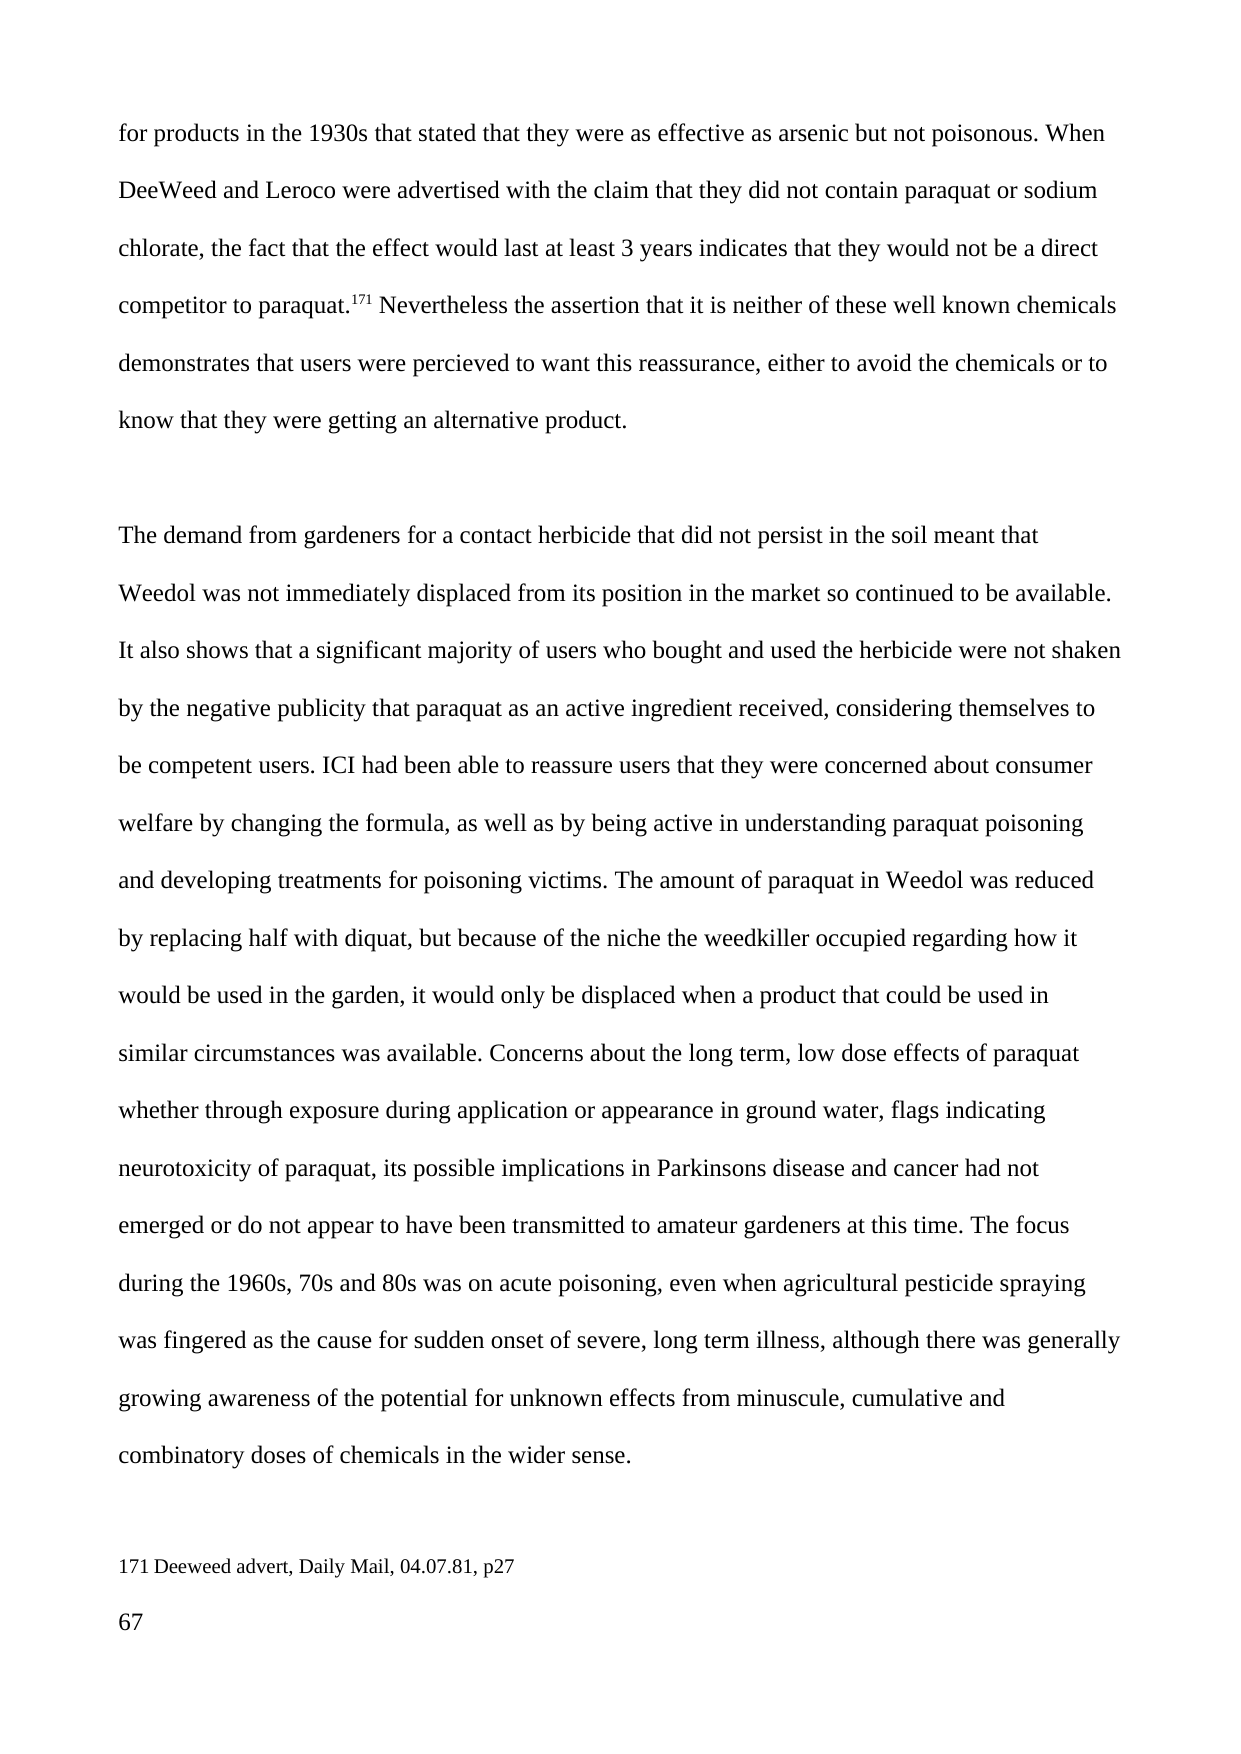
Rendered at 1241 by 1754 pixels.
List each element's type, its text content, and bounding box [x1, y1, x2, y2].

text The demand from gardeners for a contact herbicide that did not persist in the soil meant that Weedol was not immediately displaced from its position in the market so continued to be available. It also shows that a significant majority of users who bought and used the herbicide were not shaken by the negative publicity that paraquat as an active ingredient received, considering themselves to be competent users. ICI had been able to reassure users that they were concerned about consumer welfare by changing the formula, as well as by being active in understanding paraquat poisoning and developing treatments for poisoning victims. The amount of paraquat in Weedol was reduced by replacing half with diquat, but because of the niche the weedkiller occupied regarding how it would be used in the garden, it would only be displaced when a product that could be used in similar circumstances was available. Concerns about the long term, low dose effects of paraquat whether through exposure during application or appearance in ground water, flags indicating neurotoxicity of paraquat, its possible implications in Parkinsons disease and cancer had not emerged or do not appear to have been transmitted to amateur gardeners at this time. The focus during the 1960s, 70s and 80s was on acute poisoning, even when agricultural pesticide spraying was fingered as the cause for sudden onset of severe, long term illness, although there was generally growing awareness of the potential for unknown effects from minuscule, cumulative and combinatory doses of chemicals in the wider sense. [118, 521, 1122, 1469]
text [118, 118, 1122, 434]
